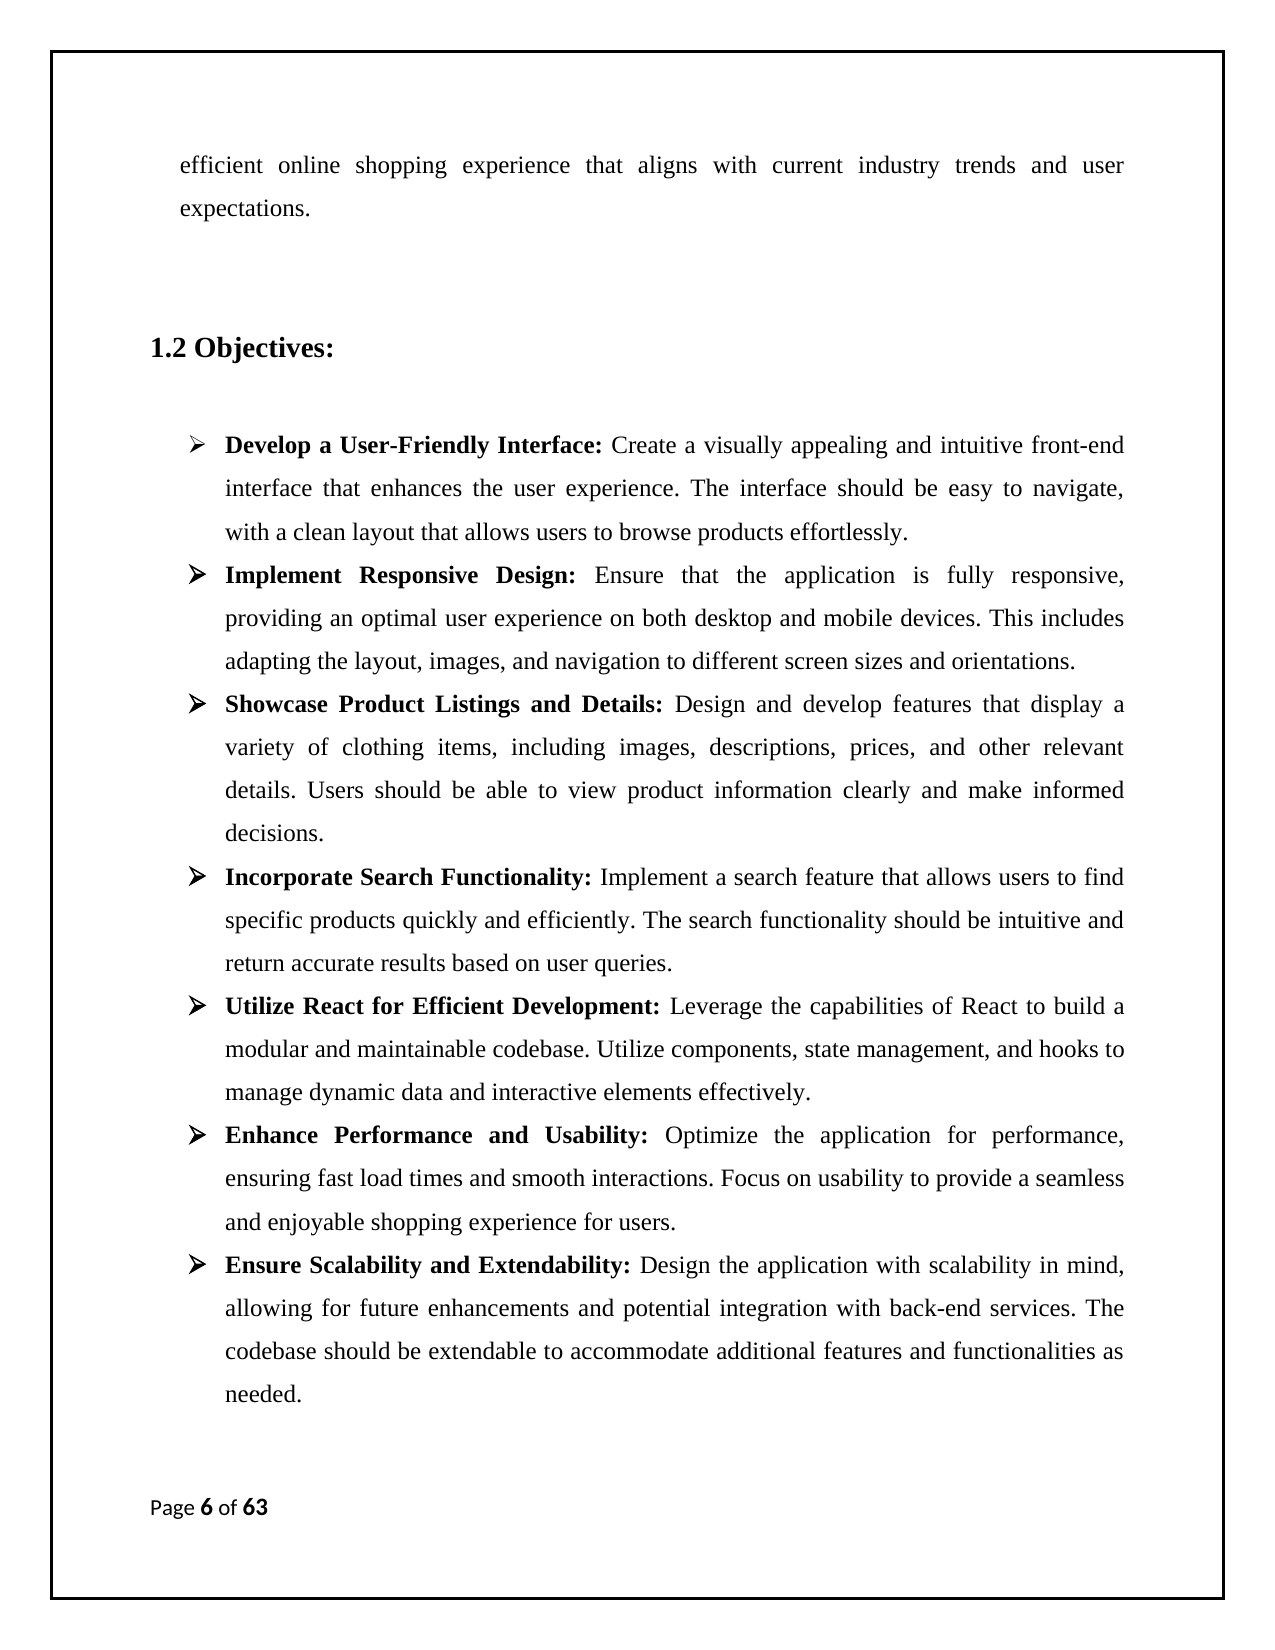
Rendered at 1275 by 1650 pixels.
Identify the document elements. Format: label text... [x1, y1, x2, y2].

list Utilize React for Efficient Development: Leverage the capabilities of React to build a modular and maintainable codebase. Utilize components, state management, and hooks to manage dynamic data and interactive elements effectively. [187, 991, 1125, 1106]
list Develop a User-Friendly Interface: Create a visually appealing and intuitive front-end interface that enhances the user experience. The interface should be easy to navigate, with a clean layout that allows users to browse products effortlessly. [187, 430, 1125, 545]
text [178, 150, 1125, 222]
list Ensure Scalability and Extendability: Design the application with scalability in mind, allowing for future enhancements and potential integration with back-end services. The codebase should be extendable to accommodate additional features and functionalities as needed. [187, 1250, 1125, 1408]
list Enhance Performance and Usability: Optimize the application for performance, ensuring fast load times and smooth interactions. Focus on usability to provide a seamless and enjoyable shopping experience for users. [187, 1120, 1125, 1235]
list Implement Responsive Design: Ensure that the application is fully responsive, providing an optimal user experience on both desktop and mobile devices. This includes adapting the layout, images, and navigation to different screen sizes and orientations. [187, 560, 1125, 675]
list Incorporate Search Functionality: Implement a search feature that allows users to find specific products quickly and efficiently. The search functionality should be intuitive and return accurate results based on user queries. [187, 862, 1125, 977]
list Objectives: [150, 330, 1125, 363]
list Showcase Product Listings and Details: Design and develop features that display a variety of clothing items, including images, descriptions, prices, and other relevant details. Users should be able to view product information clearly and make informed decisions. [187, 689, 1125, 847]
